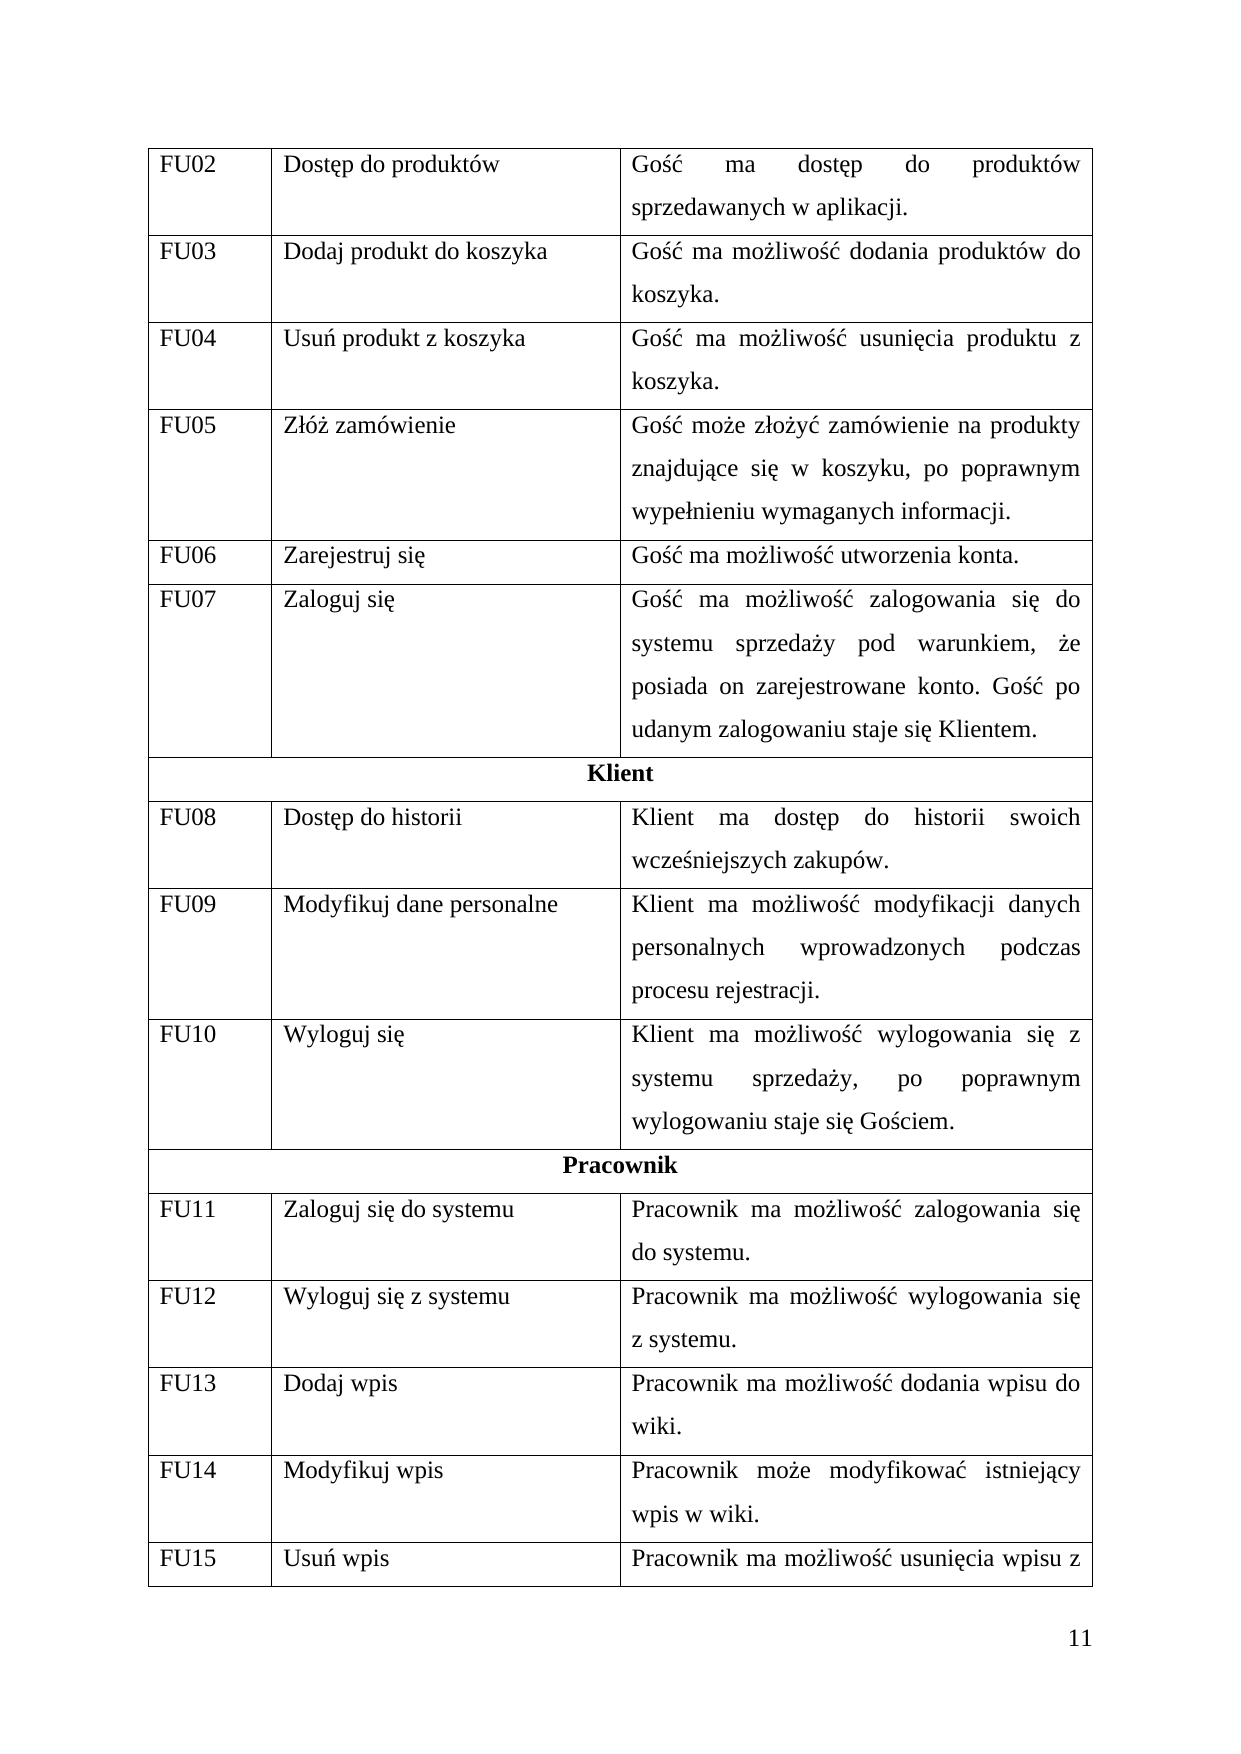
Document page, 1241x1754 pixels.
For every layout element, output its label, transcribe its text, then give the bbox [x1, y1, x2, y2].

table_cell FU03 [149, 236, 271, 322]
table_cell Zaloguj się do systemu [272, 1194, 620, 1280]
table_cell FU12 [149, 1281, 271, 1367]
table_cell Wyloguj się z systemu [272, 1281, 620, 1367]
table_cell Klient ma możliwość modyfikacji danych personalnych wprowadzonych podczas procesu rejestracji. [621, 889, 1092, 1018]
table_cell Dostęp do historii [272, 802, 620, 888]
table_cell FU06 [149, 541, 271, 583]
table_cell Gość może złożyć zamówienie na produkty znajdujące się w koszyku, po poprawnym wypełnieniu wymaganych informacji. [621, 410, 1092, 539]
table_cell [621, 1543, 1092, 1586]
table_cell Usuń produkt z koszyka [272, 323, 620, 409]
table_cell Klient ma dostęp do historii swoich wcześniejszych zakupów. [621, 802, 1092, 888]
table_cell Pracownik ma możliwość dodania wpisu do wiki. [621, 1368, 1092, 1454]
table_cell Zarejestruj się [272, 541, 620, 583]
table_cell FU04 [149, 323, 271, 409]
table_cell Dodaj produkt do koszyka [272, 236, 620, 322]
table_cell Usuń wpis [272, 1543, 620, 1586]
table_cell FU02 [149, 149, 271, 235]
table_cell FU09 [149, 889, 271, 1018]
table_cell Gość ma możliwość dodania produktów do koszyka. [621, 236, 1092, 322]
table_cell FU07 [149, 585, 271, 757]
table_cell Dodaj wpis [272, 1368, 620, 1454]
table_cell FU15 [149, 1543, 271, 1586]
table_cell Wyloguj się [272, 1020, 620, 1149]
table_cell Złóż zamówienie [272, 410, 620, 539]
table_cell Gość ma dostęp do produktów sprzedawanych w aplikacji. [621, 149, 1092, 235]
table_cell Klient [149, 758, 1092, 801]
table_cell FU11 [149, 1194, 271, 1280]
table_cell FU08 [149, 802, 271, 888]
table_cell Pracownik ma możliwość wylogowania się z systemu. [621, 1281, 1092, 1367]
table_cell FU10 [149, 1020, 271, 1149]
table_cell Dostęp do produktów [272, 149, 620, 235]
table_cell Modyfikuj wpis [272, 1456, 620, 1542]
table_cell FU13 [149, 1368, 271, 1454]
table_cell Modyfikuj dane personalne [272, 889, 620, 1018]
table_cell Pracownik [149, 1150, 1092, 1193]
table_cell FU05 [149, 410, 271, 539]
table_cell FU14 [149, 1456, 271, 1542]
table_cell Klient ma możliwość wylogowania się z systemu sprzedaży, po poprawnym wylogowaniu staje się Gościem. [621, 1020, 1092, 1149]
table_cell Gość ma możliwość utworzenia konta. [621, 541, 1092, 583]
table_cell Pracownik może modyfikować istniejący wpis w wiki. [621, 1456, 1092, 1542]
table_cell Zaloguj się [272, 585, 620, 757]
table_cell Gość ma możliwość zalogowania się do systemu sprzedaży pod warunkiem, że posiada on zarejestrowane konto. Gość po udanym zalogowaniu staje się Klientem. [621, 585, 1092, 757]
table_cell Pracownik ma możliwość zalogowania się do systemu. [621, 1194, 1092, 1280]
table_cell Gość ma możliwość usunięcia produktu z koszyka. [621, 323, 1092, 409]
